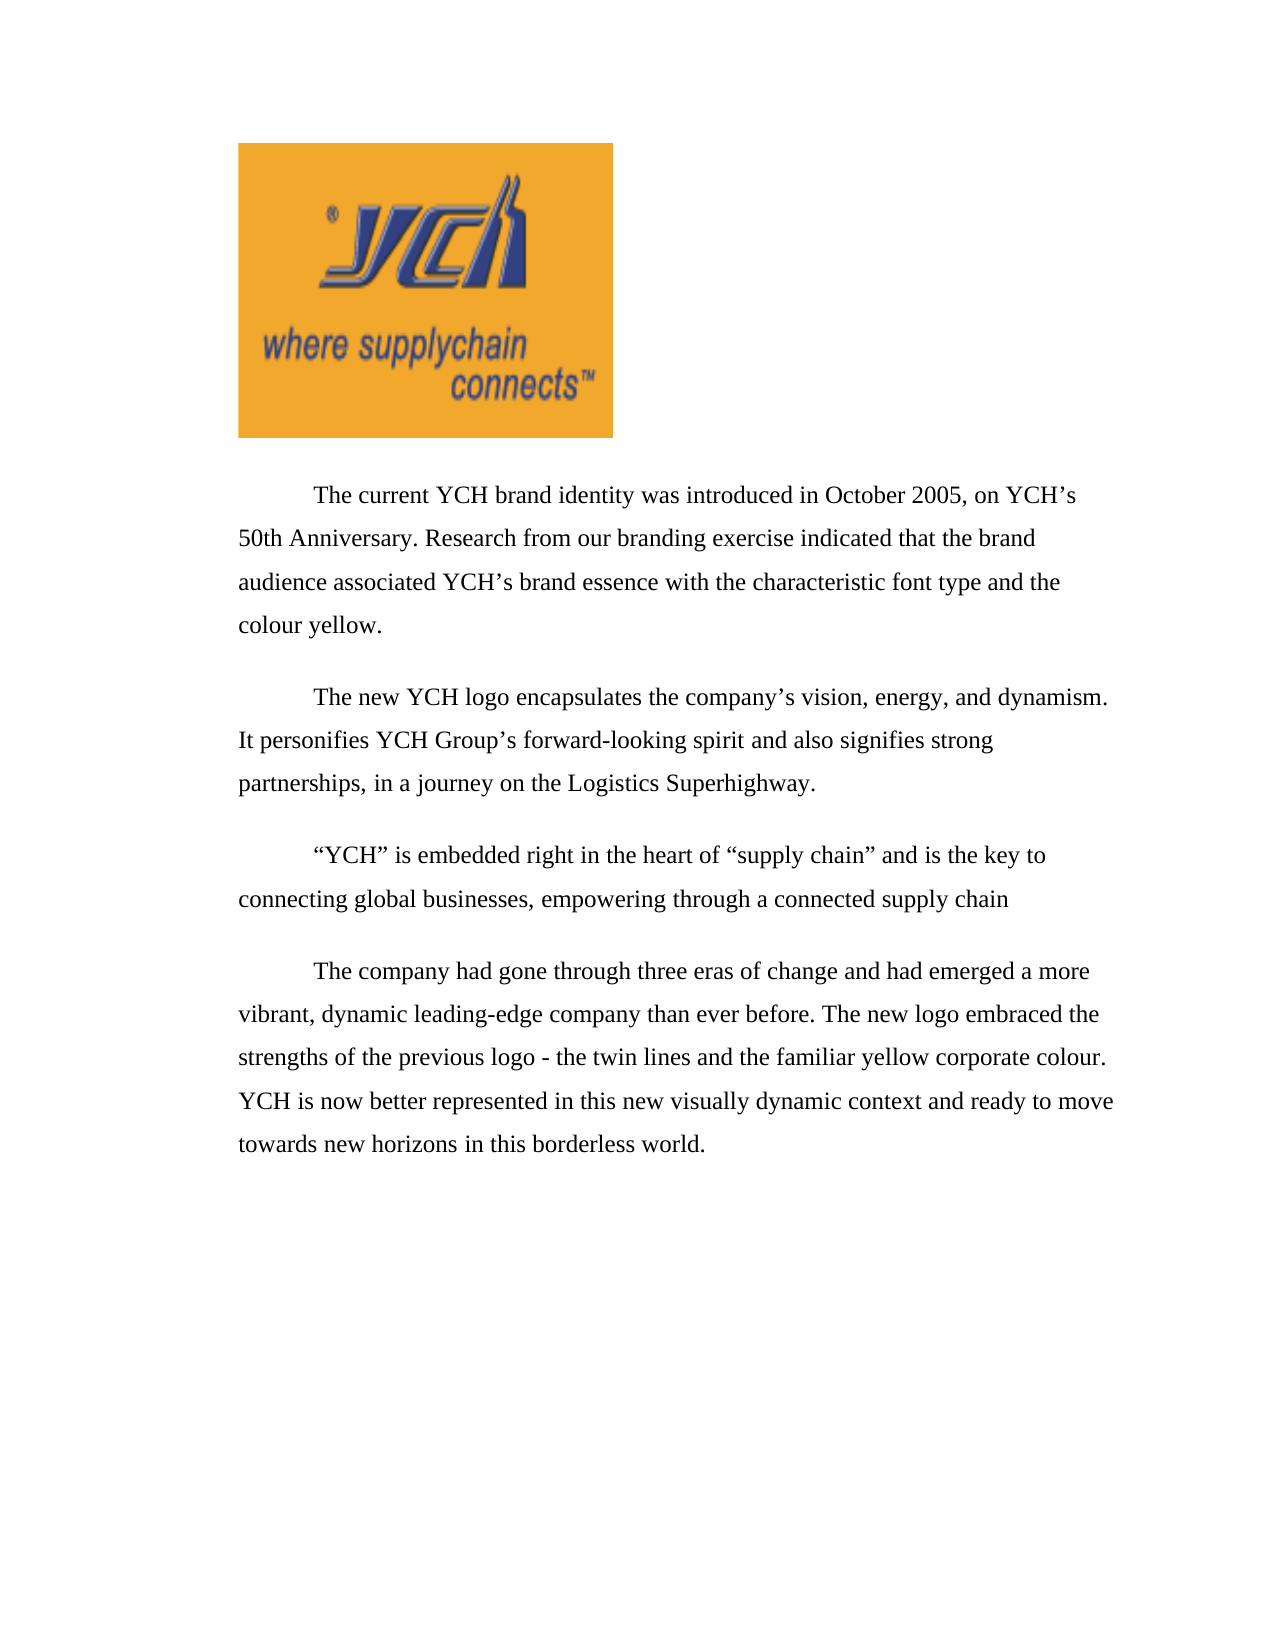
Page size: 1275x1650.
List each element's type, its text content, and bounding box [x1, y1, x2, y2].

text The new YCH logo encapsulates the company’s vision, energy, and dynamism. [313, 682, 1154, 711]
text It personifies YCH Group’s forward-looking spirit and also signifies strong partnerships, in a journey on the Logistics Superhighway. [238, 725, 1110, 797]
text “YCH” is embedded right in the heart of “supply chain” and is the key to connecting global businesses, empowering through a connected supply chain [238, 840, 1110, 912]
text The company had gone through three eras of change and had emerged a more vibrant, dynamic leading-edge company than ever before. The new logo embraced the strengths of the previous logo - the twin lines and the familiar yellow corporate colour. YCH is now better represented in this new visually dynamic context and ready to move towards new horizons in this borderless world. [238, 956, 1154, 1158]
picture [238, 143, 613, 438]
text The current YCH brand identity was introduced in October 2005, on YCH’s 50th Anniversary. Research from our branding exercise indicated that the brand audience associated YCH’s brand essence with the characteristic font type and the colour yellow. [238, 480, 1110, 639]
